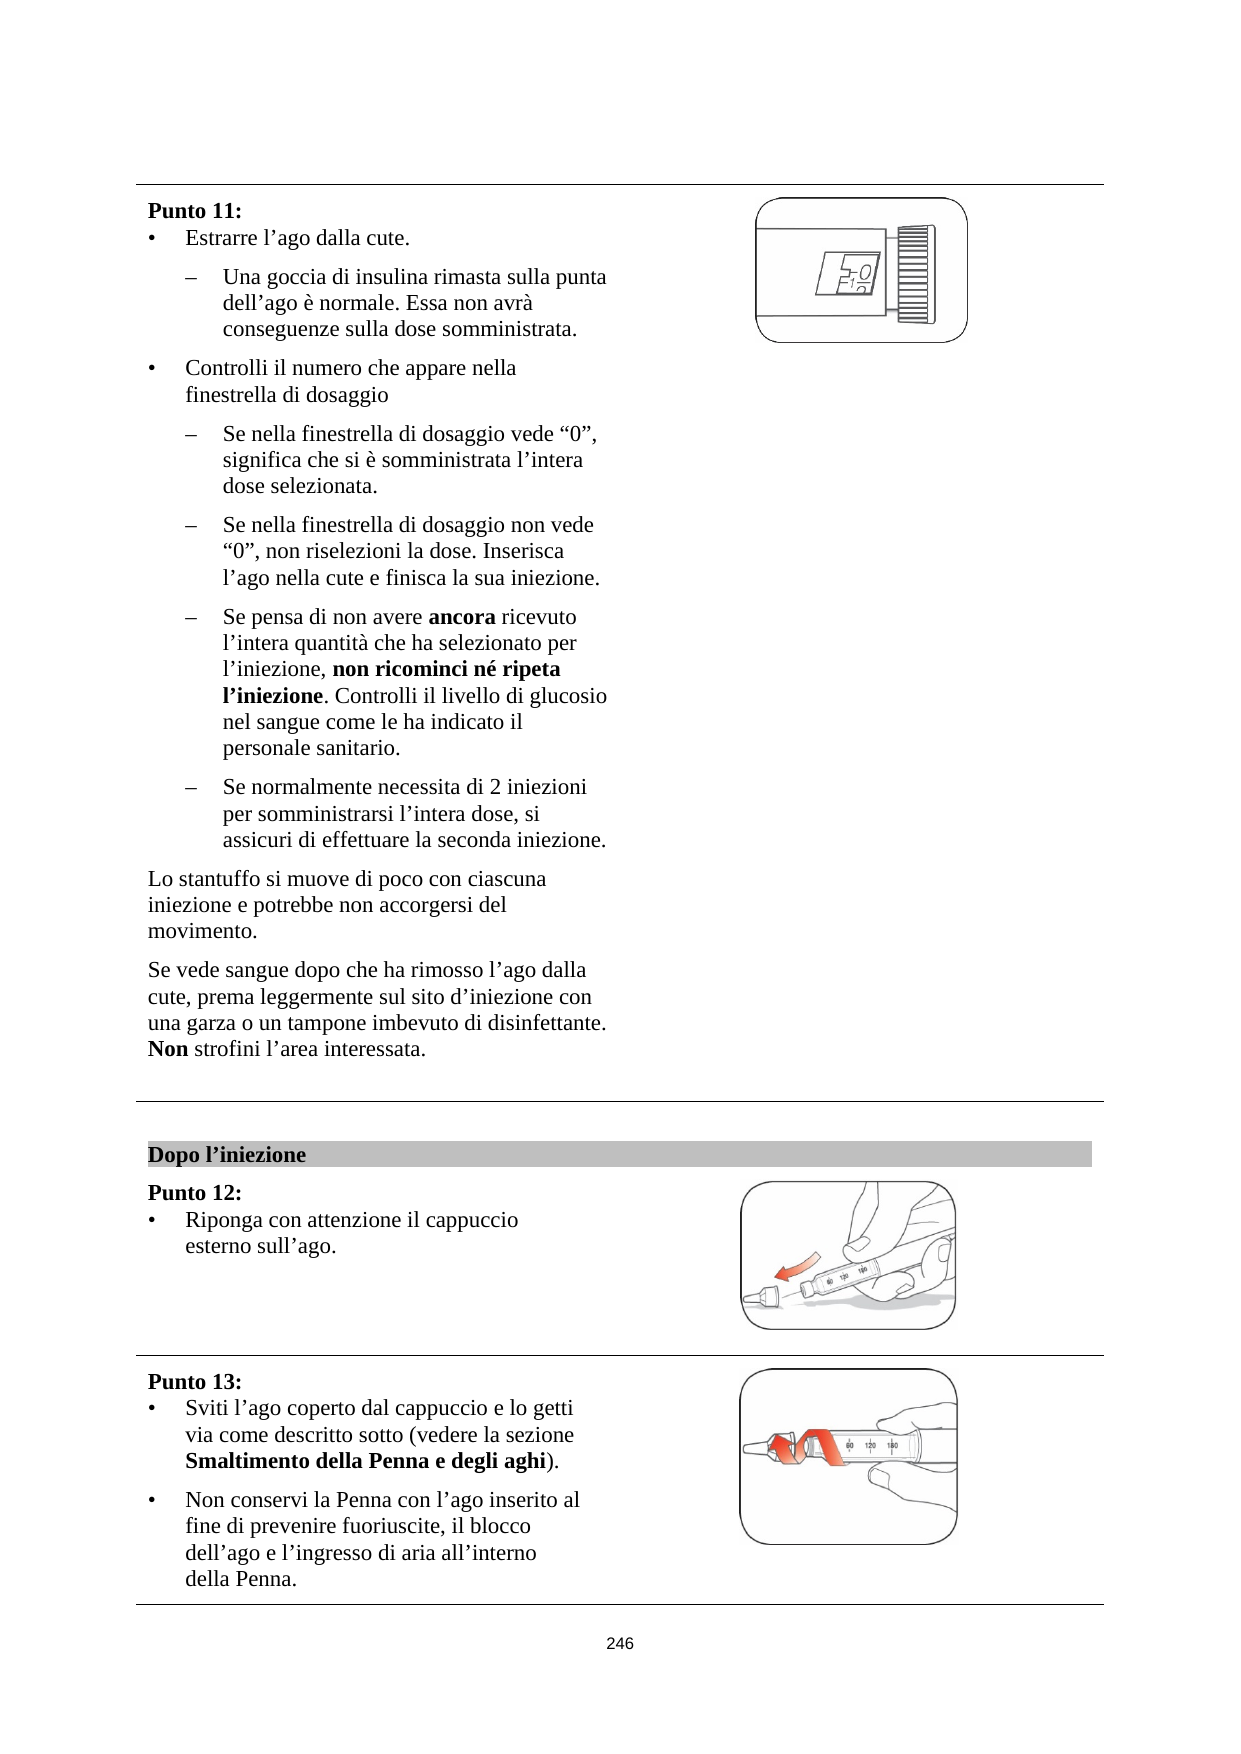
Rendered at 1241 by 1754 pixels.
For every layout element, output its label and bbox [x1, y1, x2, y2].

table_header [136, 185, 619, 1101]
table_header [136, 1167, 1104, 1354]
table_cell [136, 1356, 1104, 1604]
picture [755, 197, 968, 343]
picture [739, 1368, 959, 1545]
picture [740, 1179, 958, 1330]
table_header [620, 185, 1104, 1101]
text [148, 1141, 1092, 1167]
